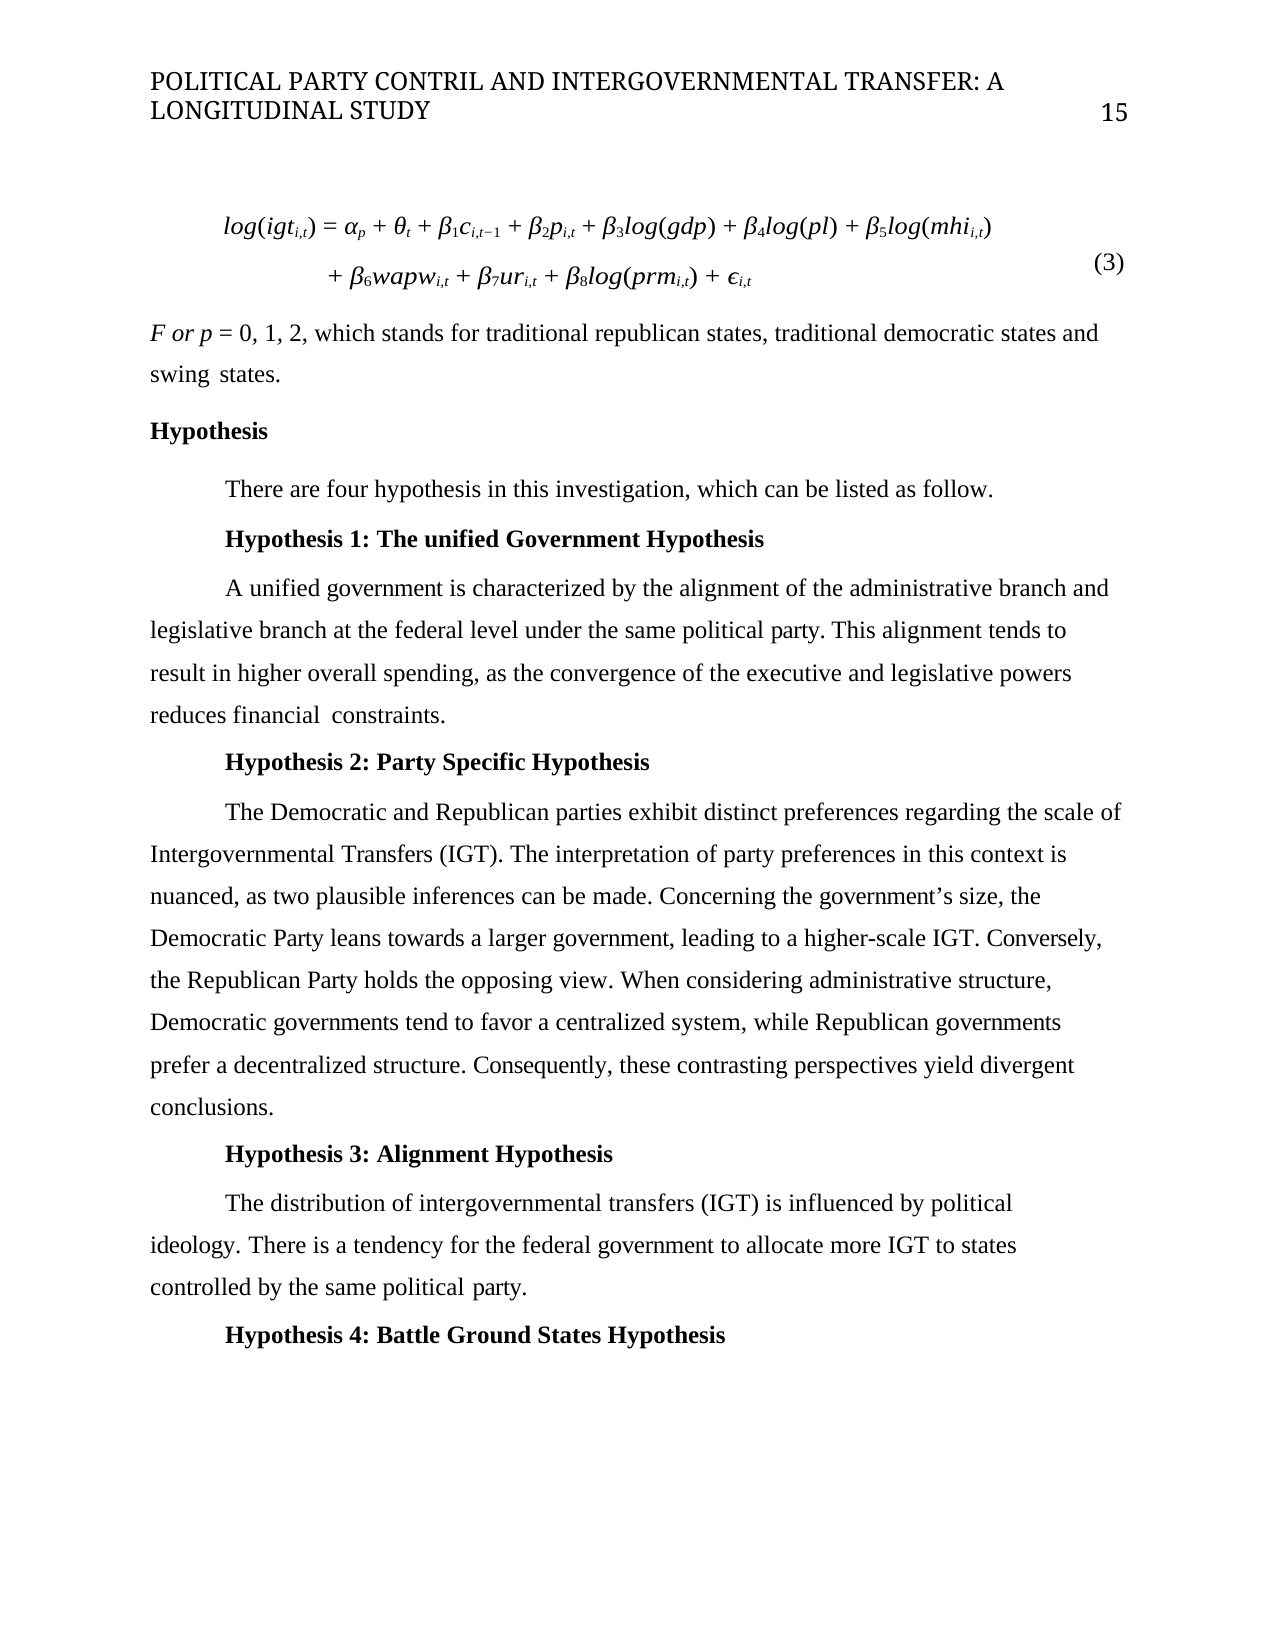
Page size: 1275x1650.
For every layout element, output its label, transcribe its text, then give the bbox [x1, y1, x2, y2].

subtitle Hypothesis 2: Party Specific Hypothesis [225, 747, 1137, 776]
subtitle Hypothesis [150, 416, 1137, 445]
subtitle Hypothesis 3: Alignment Hypothesis [225, 1139, 1137, 1168]
text log(igti,t) = αp + θt + β1ci,t−1 + β2pi,t + β3log(gdp) + β4log(pl) + β5log(mhii,t) [223, 211, 1052, 240]
text A unified government is characterized by the alignment of the administrative branch and legislative branch at the federal level under the same political party. This alignment tends to result in higher overall spending, as the convergence of the executive and legislative powers reduces financial constraints. [150, 573, 1126, 729]
text The Democratic and Republican parties exhibit distinct preferences regarding the scale of Intergovernmental Transfers (IGT). The interpretation of party preferences in this context is nuanced, as two plausible inferences can be made. Concerning the government’s size, the Democratic Party leans towards a larger government, leading to a higher-scale IGT. Conversely, the Republican Party holds the opposing view. When considering administrative structure, Democratic governments tend to favor a centralized system, while Republican governments prefer a decentralized structure. Consequently, these contrasting perspectives yield divergent conclusions. [150, 797, 1126, 1121]
text The distribution of intergovernmental transfers (IGT) is influenced by political ideology. There is a tendency for the federal government to allocate more IGT to states controlled by the same political party. [150, 1188, 1088, 1301]
subtitle Hypothesis 4: Battle Ground States Hypothesis [225, 1320, 1137, 1349]
subtitle Hypothesis 1: The unified Government Hypothesis [225, 524, 1137, 553]
text (3) [1094, 247, 1137, 276]
text There are four hypothesis in this investigation, which can be listed as follow. [225, 474, 1137, 502]
text F or p = 0, 1, 2, which stands for traditional republican states, traditional democratic states and swing states. [150, 318, 1137, 388]
text + β6wapwi,t + β7uri,t + β8log(prmi,t) + ϵi,t [327, 261, 1052, 290]
